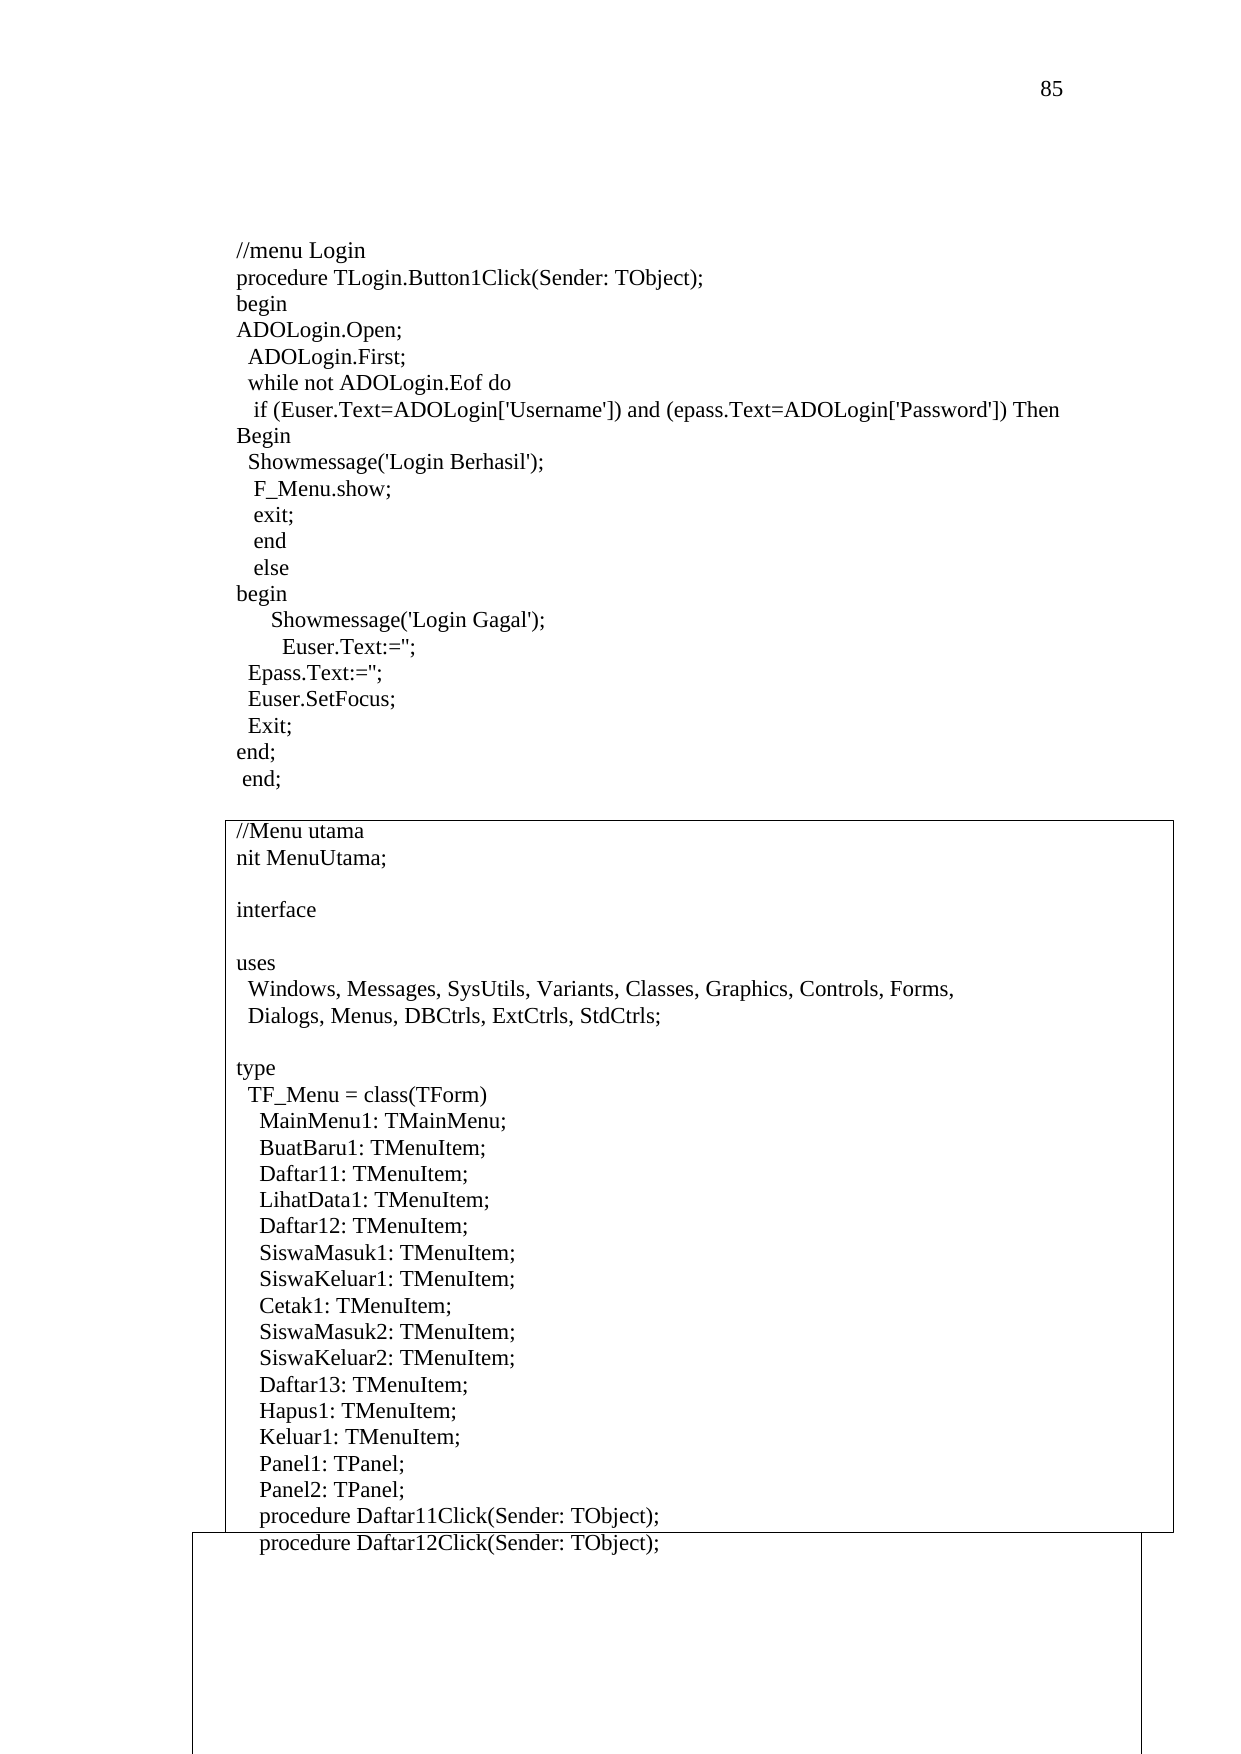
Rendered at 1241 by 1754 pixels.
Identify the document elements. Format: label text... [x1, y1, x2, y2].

text BuatBaru1: TMenuItem; [236, 1133, 1063, 1160]
text interface [236, 896, 1063, 923]
text SiswaMasuk1: TMenuItem; [236, 1239, 1063, 1265]
text uses [236, 949, 1063, 975]
text ADOLogin.First; [236, 343, 1063, 369]
text if (Euser.Text=ADOLogin['Username']) and (epass.Text=ADOLogin['Password']) Then [236, 396, 1063, 422]
text LihatData1: TMenuItem; [236, 1186, 1063, 1213]
text Cetak1: TMenuItem; [236, 1292, 1063, 1318]
text //Menu utama [236, 821, 1063, 844]
text Euser.Text:=''; [236, 633, 1063, 659]
text SiswaMasuk2: TMenuItem; [236, 1318, 1063, 1344]
text type [236, 1054, 1063, 1081]
text Windows, Messages, SysUtils, Variants, Classes, Graphics, Controls, Forms, [236, 975, 1063, 1002]
text Epass.Text:=''; [236, 659, 1063, 686]
text Panel1: TPanel; [236, 1450, 1063, 1476]
text while not ADOLogin.Eof do [236, 369, 1063, 396]
text end; [236, 764, 1063, 791]
text TF_Menu = class(TForm) [236, 1081, 1063, 1107]
text begin [236, 290, 1063, 317]
text Keluar1: TMenuItem; [236, 1423, 1063, 1450]
text Dialogs, Menus, DBCtrls, ExtCtrls, StdCtrls; [236, 1002, 1063, 1028]
text Panel2: TPanel; [236, 1476, 1063, 1502]
text procedure TLogin.Button1Click(Sender: TObject); [236, 264, 1063, 290]
text Showmessage('Login Berhasil'); [236, 448, 1063, 475]
text ADOLogin.Open; [236, 317, 1063, 343]
text begin [236, 580, 1063, 606]
text SiswaKeluar1: TMenuItem; [236, 1265, 1063, 1292]
text else [236, 554, 1063, 580]
text procedure Daftar11Click(Sender: TObject); [236, 1502, 1063, 1529]
text Hapus1: TMenuItem; [236, 1397, 1063, 1423]
text procedure Daftar12Click(Sender: TObject); [236, 1533, 1063, 1555]
text Begin [236, 422, 1063, 448]
text SiswaKeluar2: TMenuItem; [236, 1344, 1063, 1371]
text MainMenu1: TMainMenu; [236, 1107, 1063, 1133]
text end [236, 527, 1063, 554]
text //menu Login [236, 236, 1063, 264]
text Euser.SetFocus; [236, 686, 1063, 712]
text Daftar13: TMenuItem; [236, 1371, 1063, 1397]
text nit MenuUtama; [236, 844, 1063, 870]
text Daftar11: TMenuItem; [236, 1160, 1063, 1186]
text Daftar12: TMenuItem; [236, 1213, 1063, 1239]
text F_Menu.show; [236, 475, 1063, 501]
text end; [236, 738, 1063, 764]
text Showmessage('Login Gagal'); [236, 606, 1063, 633]
text Exit; [236, 712, 1063, 738]
text exit; [236, 501, 1063, 527]
